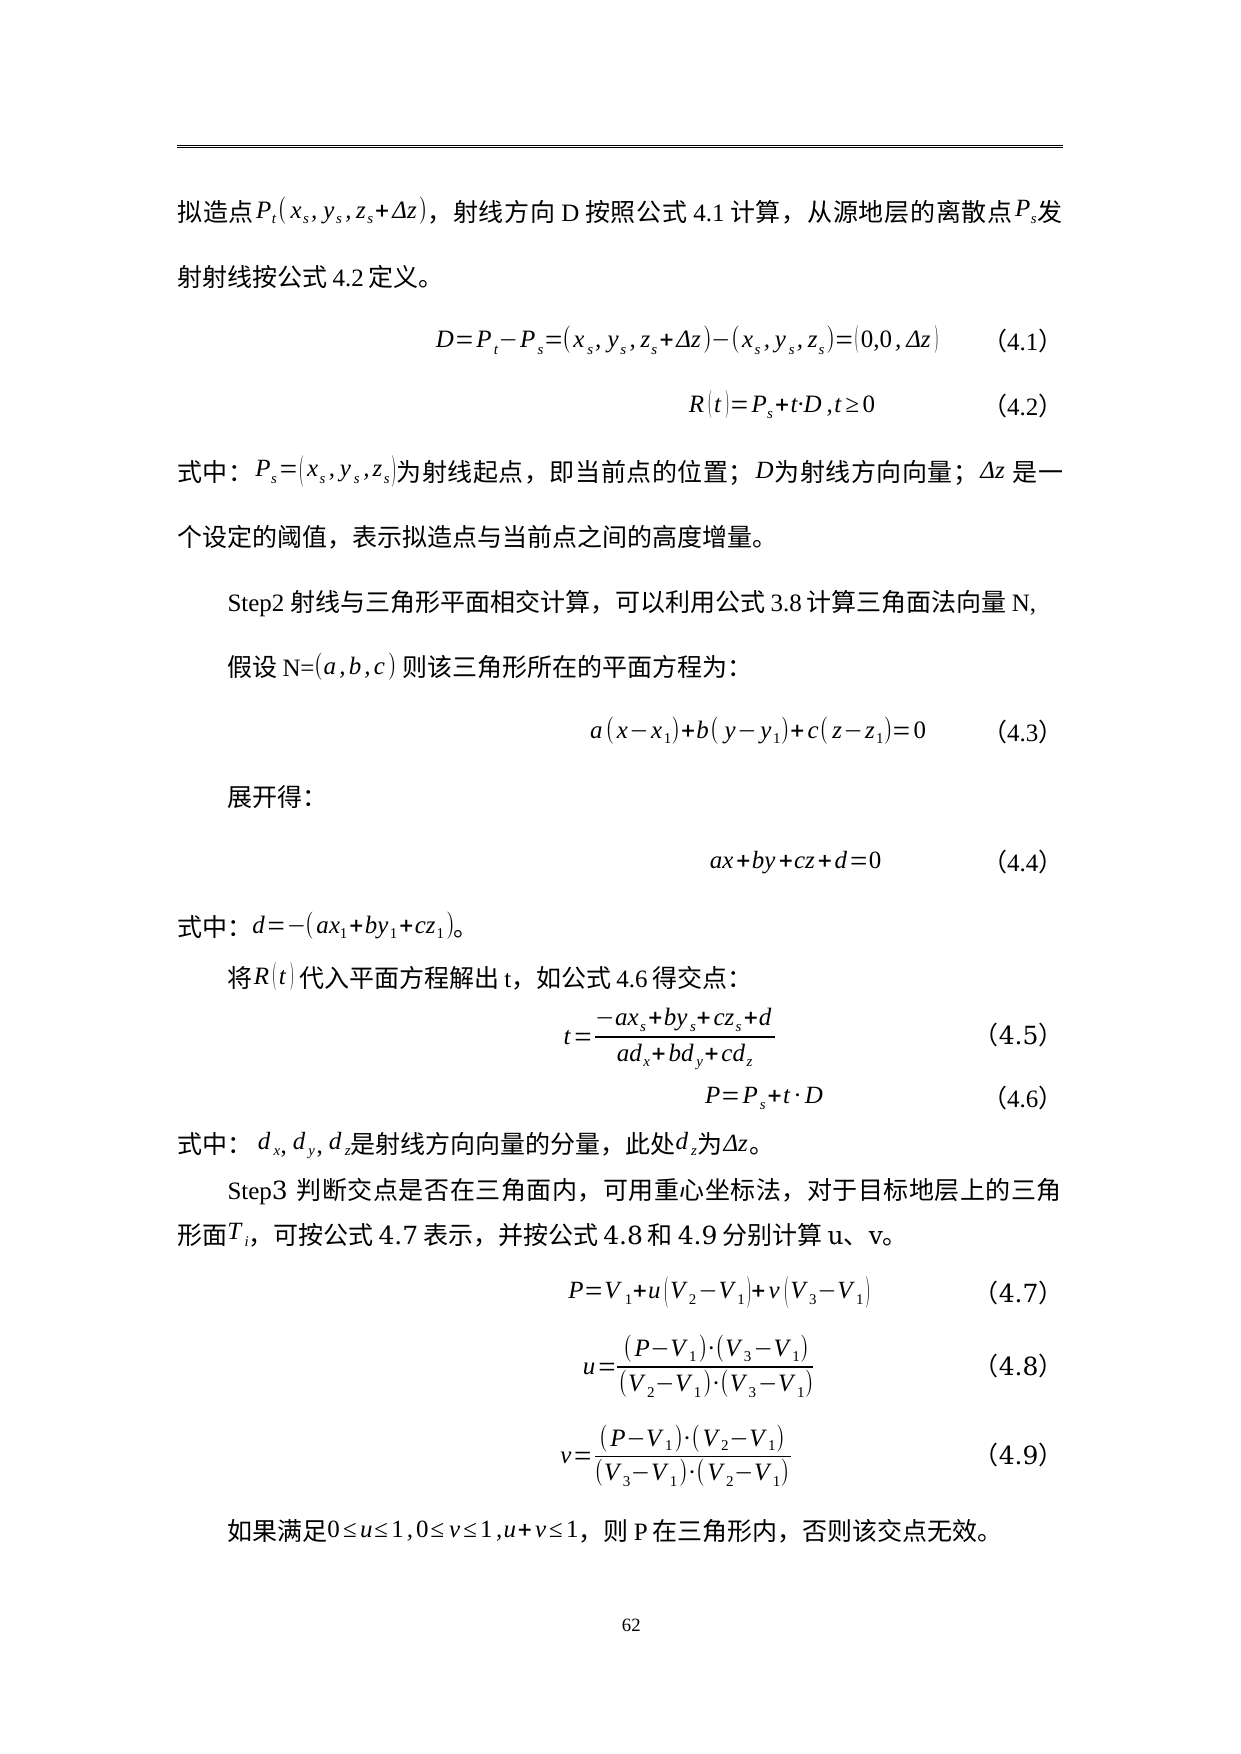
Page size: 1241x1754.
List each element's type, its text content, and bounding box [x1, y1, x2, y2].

text （4.4） [177, 828, 1063, 893]
text 将 代入平面方程解出t，如公式4.6得交点： [177, 958, 1063, 994]
text （4.9） [177, 1423, 1063, 1490]
text （4.7） [177, 1273, 1063, 1312]
text 式中：。 [177, 893, 1063, 958]
text （4.8） [177, 1333, 1063, 1401]
text （4.6） [177, 1079, 1063, 1116]
text 假设N= 则该三角形所在的平面方程为： [177, 633, 1063, 698]
text 展开得： [177, 763, 1063, 828]
text （4.5） [177, 1003, 1063, 1070]
text （4.1） [199, 308, 1063, 373]
text Step3 判断交点是否在三角面内，可用重心坐标法，对于目标地层上的三角形面，可按公式4.7表示，并按公式4.8和4.9分别计算u、v。 [177, 1170, 1063, 1252]
text （4.2） [199, 373, 1063, 438]
text 如果满足，则P在三角形内，否则该交点无效。 [177, 1512, 1051, 1548]
text Step2 射线与三角形平面相交计算，可以利用公式3.8计算三角面法向量N, [177, 568, 1063, 633]
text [177, 178, 1063, 308]
text 式中：为射线起点，即当前点的位置；为射线方向向量； 是一个设定的阈值，表示拟造点与当前点之间的高度增量。 [177, 438, 1063, 568]
text 式中： , , 是射线方向向量的分量，此处为。 [177, 1125, 963, 1161]
text （4.3） [177, 698, 1063, 763]
